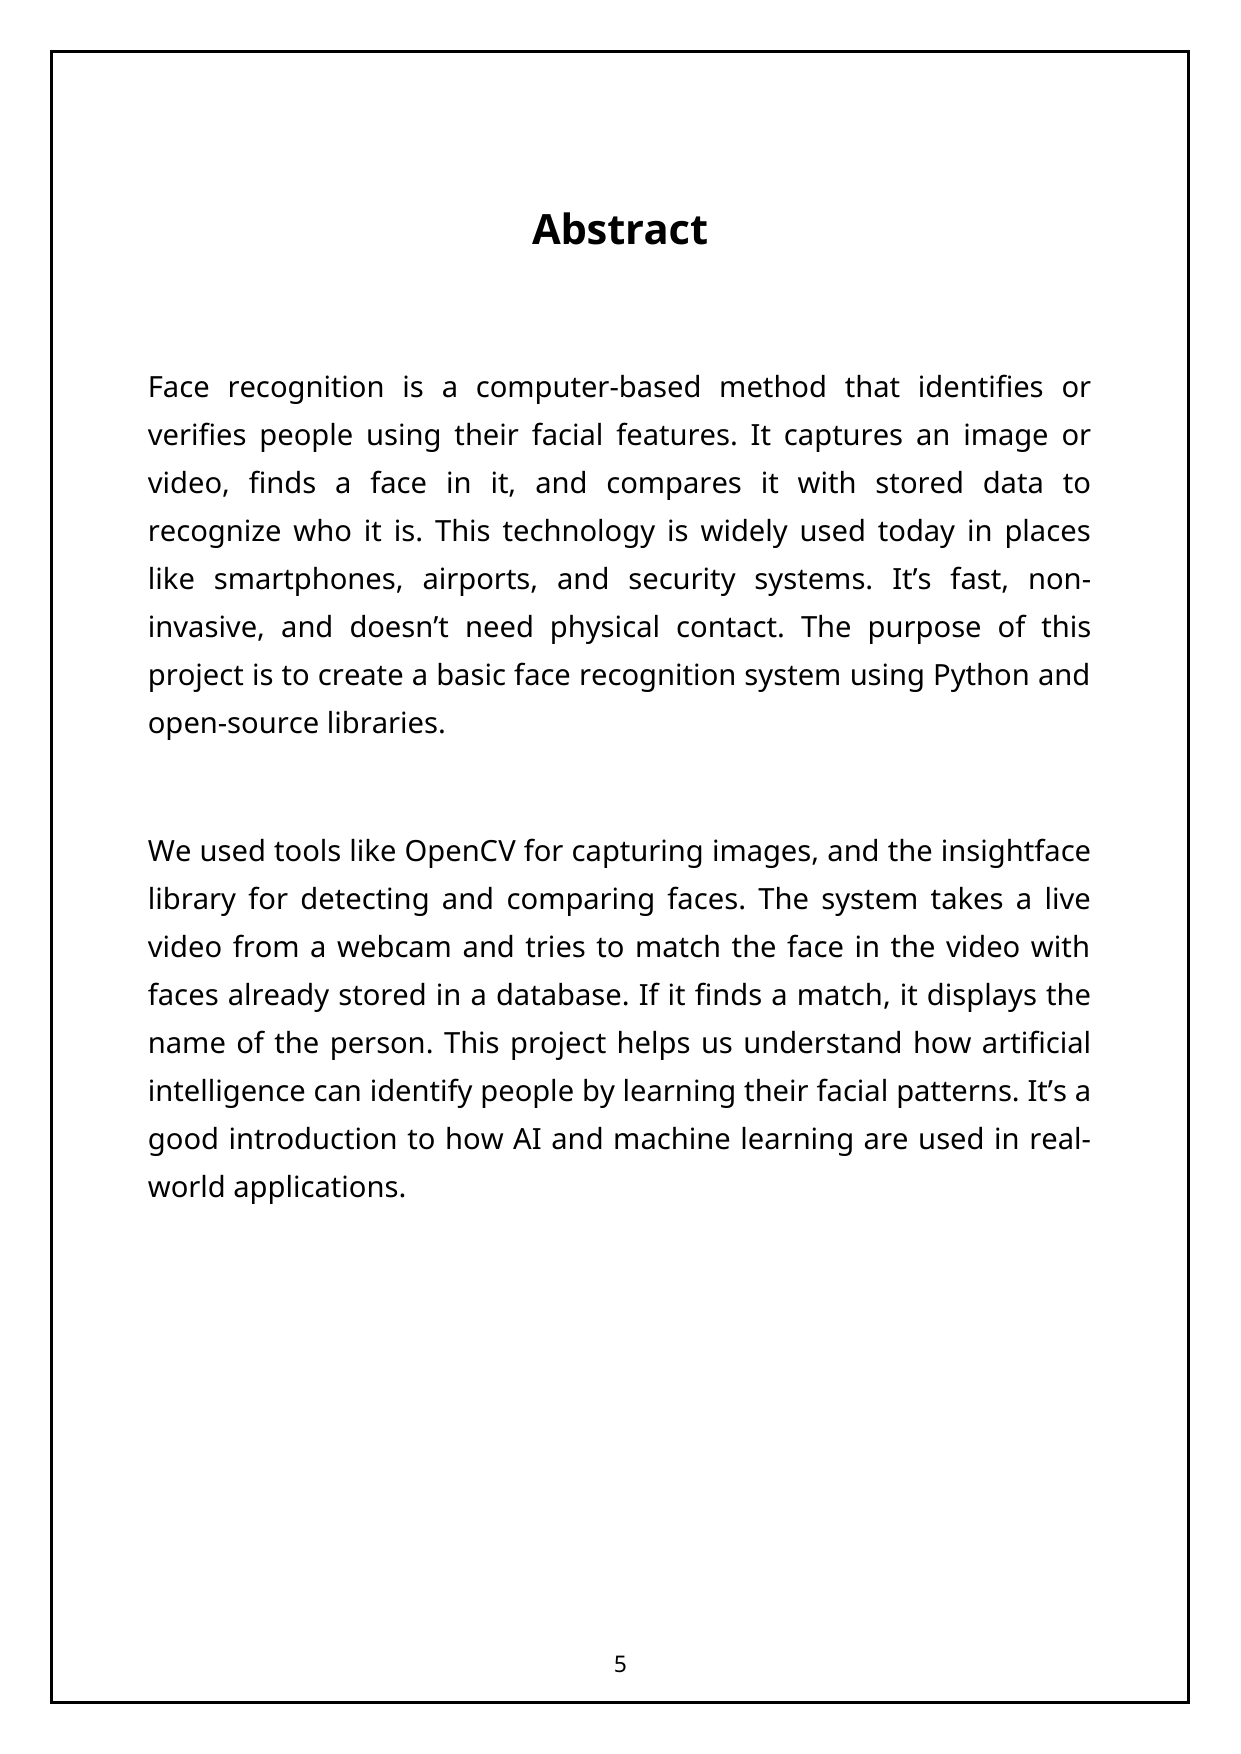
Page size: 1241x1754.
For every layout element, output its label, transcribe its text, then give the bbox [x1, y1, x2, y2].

text Abstract [148, 200, 1092, 257]
text We used tools like OpenCV for capturing images, and the insightface library for detecting and comparing faces. The system takes a live video from a webcam and tries to match the face in the video with faces already stored in a database. If it finds a match, it displays the name of the person. This project helps us understand how artificial intelligence can identify people by learning their facial patterns. It’s a good introduction to how AI and machine learning are used in real-world applications. [148, 831, 1092, 1206]
text Face recognition is a computer-based method that identifies or verifies people using their facial features. It captures an image or video, finds a face in it, and compares it with stored data to recognize who it is. This technology is widely used today in places like smartphones, airports, and security systems. It’s fast, non-invasive, and doesn’t need physical contact. The purpose of this project is to create a basic face recognition system using Python and open-source libraries. [148, 366, 1092, 742]
